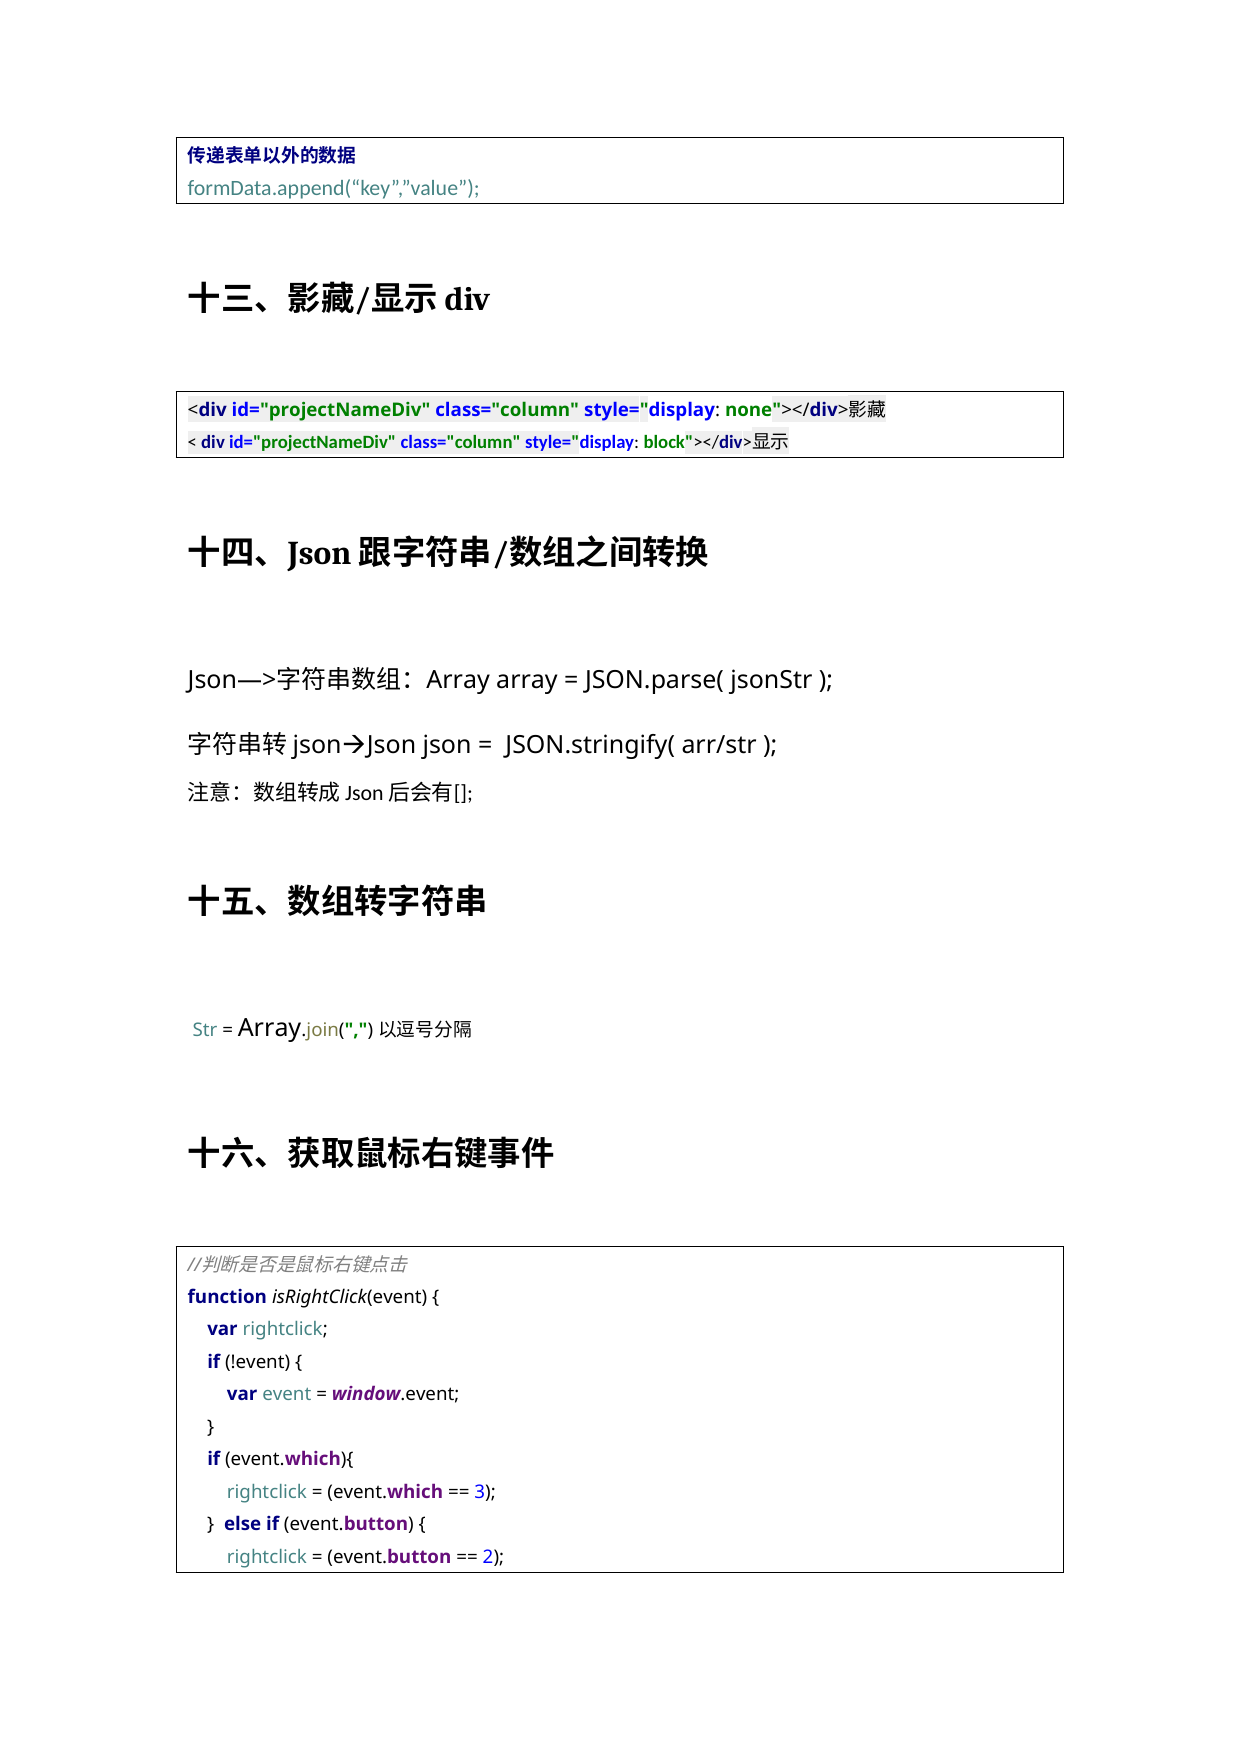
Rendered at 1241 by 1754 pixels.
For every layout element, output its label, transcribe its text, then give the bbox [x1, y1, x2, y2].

subtitle 十六、获取鼠标右键事件 [187, 1119, 1053, 1184]
table_header <div id="projectNameDiv" class="column" style="display: none"></div>影藏 < div id="projectNameDiv" class="column" style="display: block"></div>显示 [177, 392, 1063, 457]
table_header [177, 138, 1063, 203]
text Json—>字符串数组：Array array = JSON.parse( jsonStr ); [187, 645, 1053, 710]
text 注意：数组转成Json后会有[]; [187, 775, 1053, 807]
text 字符串转jsonJson json = JSON.stringify( arr/str ); [187, 710, 1053, 775]
text Str = Array.join(",") 以逗号分隔 [187, 994, 1053, 1059]
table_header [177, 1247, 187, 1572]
subtitle 十三、影藏/显示div [187, 264, 1053, 329]
subtitle 十五、数组转字符串 [187, 867, 1053, 932]
subtitle 十四、Json 跟字符串/数组之间转换 [187, 518, 1053, 583]
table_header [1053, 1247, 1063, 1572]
